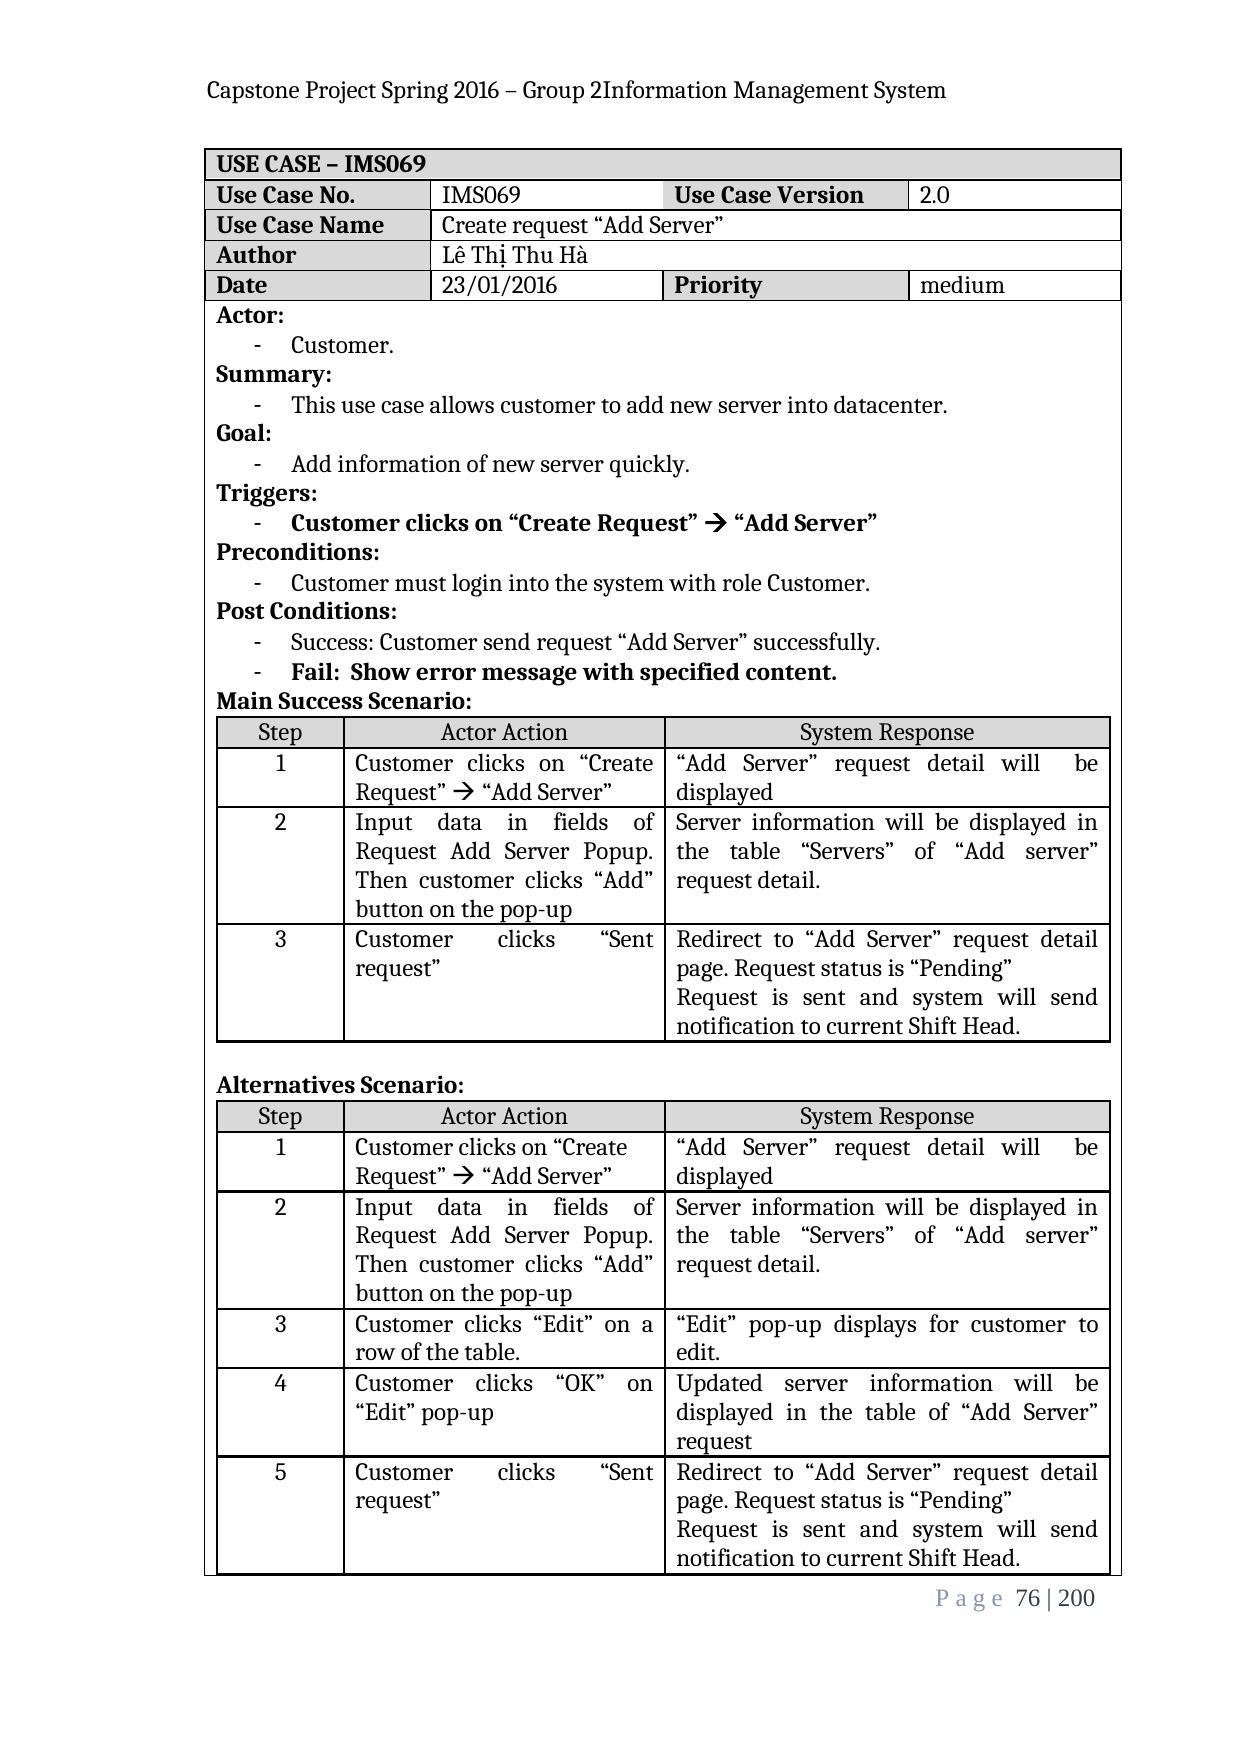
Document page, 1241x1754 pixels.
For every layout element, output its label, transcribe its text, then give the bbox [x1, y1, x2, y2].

table_cell Priority [664, 271, 908, 300]
table_cell Use Case Version [663, 181, 908, 209]
table_header USE CASE – IMS069 [206, 150, 1120, 178]
table_cell Use Case No. [205, 181, 430, 209]
table_cell Use Case Name [206, 210, 430, 240]
table_cell 23/01/2016 [432, 271, 662, 300]
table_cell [205, 301, 1121, 1574]
table_cell medium [910, 271, 1120, 300]
table_cell Author [205, 241, 430, 270]
table_cell IMS069 [431, 181, 663, 209]
table_cell Date [206, 271, 430, 300]
table_cell Lê Thị Thu Hà [431, 241, 1121, 270]
table_cell Create request “Add Server” [432, 211, 1120, 240]
table_cell 2.0 [909, 181, 1121, 209]
